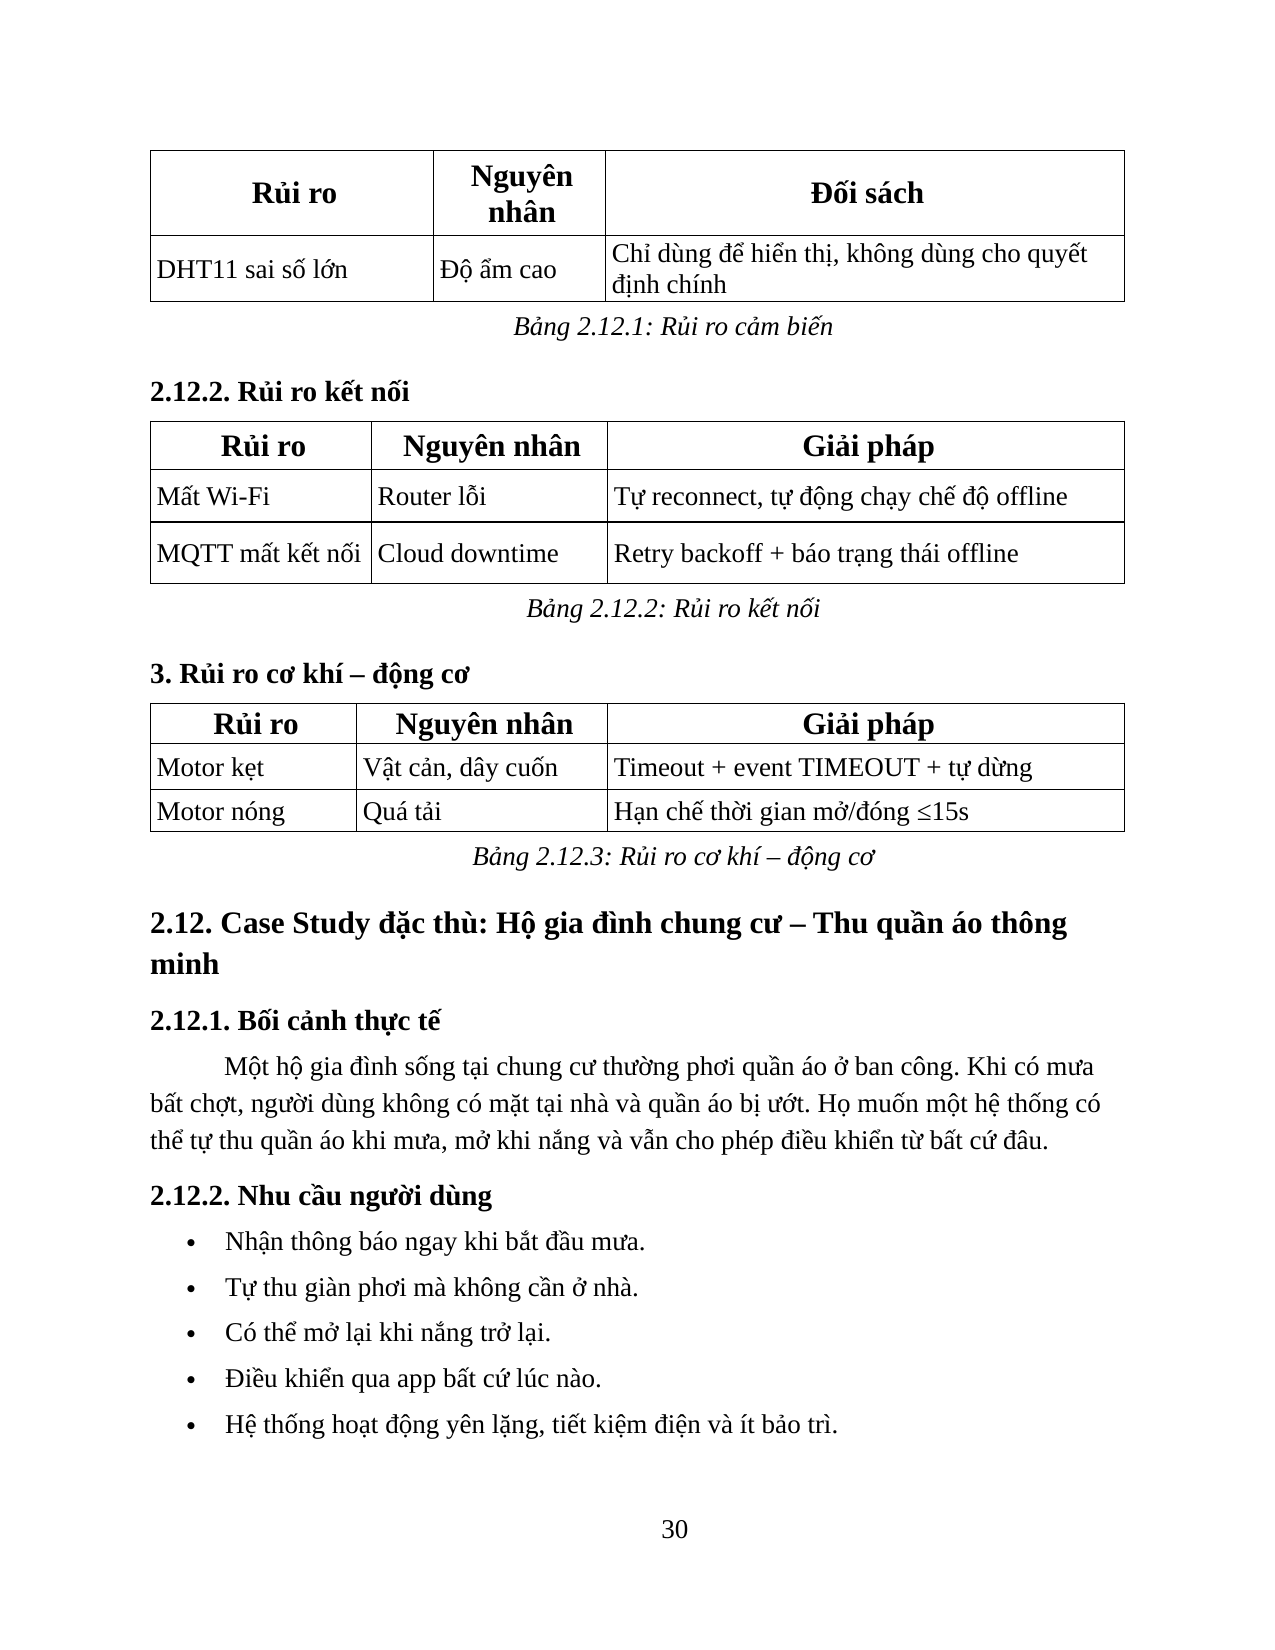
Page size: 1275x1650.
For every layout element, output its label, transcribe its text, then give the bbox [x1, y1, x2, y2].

table_cell Hạn chế thời gian mở/đóng ≤15s [608, 790, 1124, 831]
table_header Giải pháp [608, 422, 1124, 469]
list Có thể mở lại khi nắng trở lại. [187, 1317, 1125, 1348]
subtitle 2.12.1. Bối cảnh thực tế [150, 1003, 1125, 1037]
text Bảng 2.12.1: Rủi ro cảm biến [150, 310, 1125, 342]
table_header Nguyên nhân [372, 422, 607, 469]
table_cell Tự reconnect, tự động chạy chế độ offline [608, 470, 1124, 521]
table_cell Motor kẹt [151, 744, 356, 789]
table_header Giải pháp [608, 704, 1124, 743]
table_cell Router lỗi [372, 470, 607, 521]
table_cell Chỉ dùng để hiển thị, không dùng cho quyết định chính [606, 236, 1124, 301]
table_header Rủi ro [151, 422, 371, 469]
subtitle 2.12.2. Nhu cầu người dùng [150, 1178, 1125, 1212]
table_cell Retry backoff + báo trạng thái offline [608, 523, 1124, 583]
table_header Nguyên nhân [434, 151, 605, 234]
list Điều khiển qua app bất cứ lúc nào. [187, 1362, 1125, 1393]
table_cell Mất Wi-Fi [151, 470, 371, 521]
table_cell Quá tải [357, 790, 607, 831]
table_header Rủi ro [151, 151, 433, 234]
subtitle 2.12.2. Rủi ro kết nối [150, 374, 1125, 407]
table_cell Motor nóng [151, 790, 356, 831]
subtitle 3. Rủi ro cơ khí – động cơ [150, 656, 1125, 689]
table_header Đối sách [606, 151, 1124, 234]
table_cell Cloud downtime [372, 523, 607, 583]
table_cell Timeout + event TIMEOUT + tự dừng [608, 744, 1124, 789]
text Một hộ gia đình sống tại chung cư thường phơi quần áo ở ban công. Khi có mưa bất chợt, người dùng không có mặt tại nhà và quần áo bị ướt. Họ muốn một hệ thống có thể tự thu quần áo khi mưa, mở khi nắng và vẫn cho phép điều khiển từ bất cứ đâu. [150, 1050, 1125, 1156]
list Tự thu giàn phơi mà không cần ở nhà. [187, 1271, 1125, 1302]
table_header Nguyên nhân [357, 704, 607, 743]
table_cell Độ ẩm cao [434, 236, 605, 301]
table_header Rủi ro [151, 704, 356, 743]
subtitle 2.12. Case Study đặc thù: Hộ gia đình chung cư – Thu quần áo thông minh [150, 904, 1125, 981]
table_cell DHT11 sai số lớn [151, 236, 433, 301]
list Hệ thống hoạt động yên lặng, tiết kiệm điện và ít bảo trì. [187, 1408, 1125, 1439]
table_cell MQTT mất kết nối [151, 523, 371, 583]
table_cell Vật cản, dây cuốn [357, 744, 607, 789]
text Bảng 2.12.3: Rủi ro cơ khí – động cơ [150, 841, 1125, 872]
text Bảng 2.12.2: Rủi ro kết nối [150, 592, 1125, 624]
list Nhận thông báo ngay khi bắt đầu mưa. [187, 1225, 1125, 1256]
